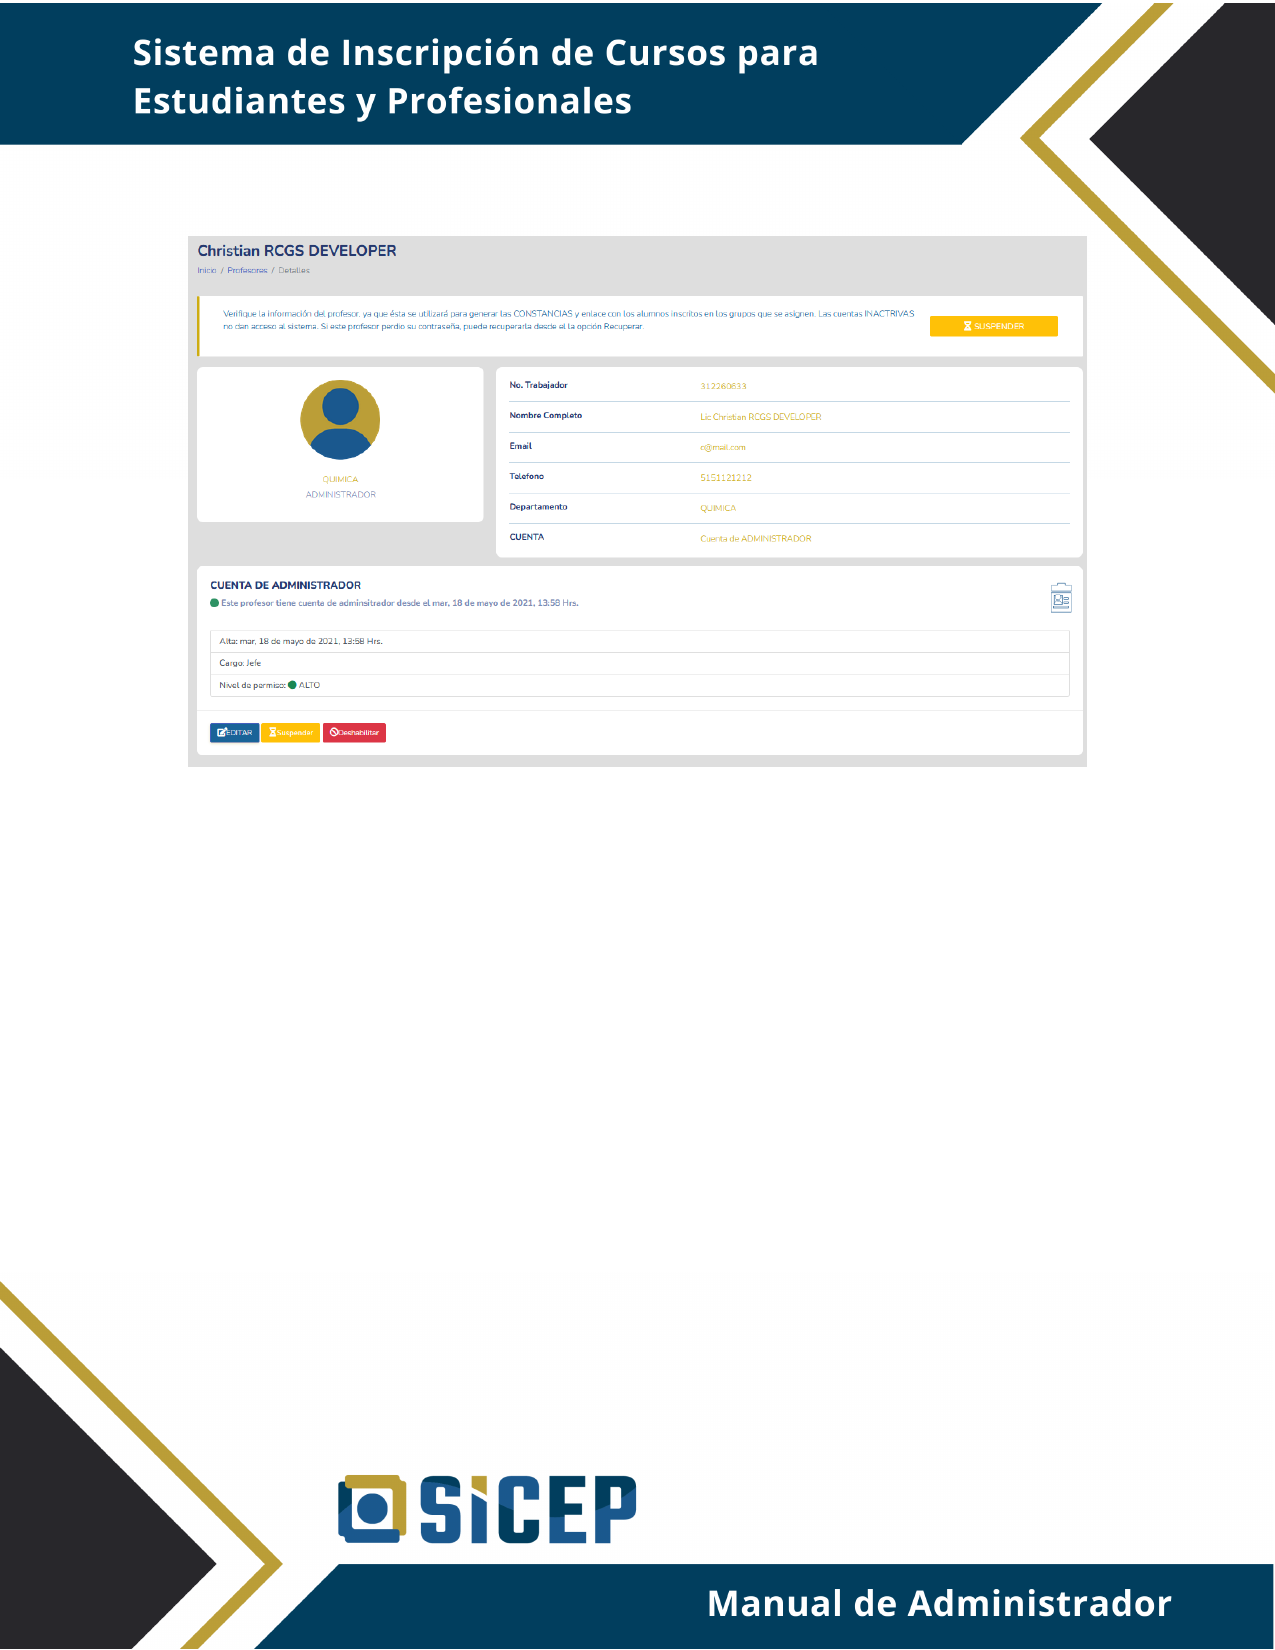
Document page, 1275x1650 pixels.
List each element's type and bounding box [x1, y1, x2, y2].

picture [762, 46, 778, 65]
picture [655, 46, 666, 64]
picture [785, 46, 796, 64]
picture [909, 1591, 931, 1615]
picture [445, 46, 462, 73]
picture [710, 1591, 736, 1615]
picture [433, 46, 437, 64]
picture [505, 94, 510, 113]
picture [486, 94, 500, 113]
picture [812, 1597, 828, 1616]
picture [155, 94, 169, 113]
picture [1057, 1593, 1070, 1616]
picture [1075, 1597, 1087, 1615]
picture [878, 1597, 895, 1616]
picture [539, 94, 556, 113]
picture [379, 46, 392, 65]
picture [617, 94, 630, 113]
picture [765, 1597, 782, 1615]
picture [1006, 1597, 1022, 1615]
picture [390, 89, 406, 113]
picture [576, 46, 592, 65]
picture [357, 94, 375, 121]
picture [309, 94, 325, 113]
picture [631, 46, 647, 65]
picture [1160, 1597, 1171, 1615]
picture [417, 46, 428, 64]
picture [935, 1590, 952, 1616]
picture [465, 94, 481, 113]
picture [166, 46, 179, 65]
picture [835, 1590, 839, 1615]
picture [994, 1597, 999, 1615]
picture [270, 94, 287, 113]
picture [562, 94, 578, 113]
picture [670, 46, 684, 65]
picture [200, 46, 217, 65]
picture [223, 46, 251, 64]
picture [742, 1597, 759, 1616]
picture [292, 91, 305, 113]
picture [289, 39, 305, 65]
picture [607, 40, 625, 65]
picture [1113, 1590, 1130, 1616]
picture [136, 89, 150, 113]
picture [247, 94, 263, 113]
picture [412, 94, 424, 113]
picture [330, 94, 344, 113]
picture [740, 46, 757, 73]
picture [1091, 1597, 1107, 1616]
picture [173, 91, 185, 113]
picture [312, 46, 328, 65]
picture [213, 87, 230, 113]
picture [711, 46, 724, 65]
picture [688, 46, 706, 65]
picture [585, 87, 589, 113]
picture [595, 94, 612, 113]
picture [135, 40, 150, 65]
picture [237, 94, 241, 113]
picture [789, 1597, 806, 1616]
picture [959, 1597, 987, 1615]
picture [0, 3, 1275, 767]
picture [257, 46, 273, 65]
picture [183, 42, 196, 65]
picture [800, 46, 816, 65]
picture [397, 46, 411, 65]
picture [190, 94, 207, 113]
picture [856, 1590, 872, 1616]
picture [553, 39, 570, 65]
picture [156, 46, 160, 64]
picture [0, 1272, 1274, 1649]
picture [449, 87, 462, 113]
picture [467, 46, 480, 65]
picture [428, 94, 445, 113]
picture [497, 46, 514, 65]
picture [356, 46, 373, 64]
picture [520, 46, 537, 64]
picture [1040, 1597, 1053, 1616]
picture [516, 94, 533, 113]
picture [1030, 1597, 1034, 1615]
picture [344, 40, 348, 64]
picture [1136, 1597, 1154, 1616]
picture [486, 46, 490, 64]
